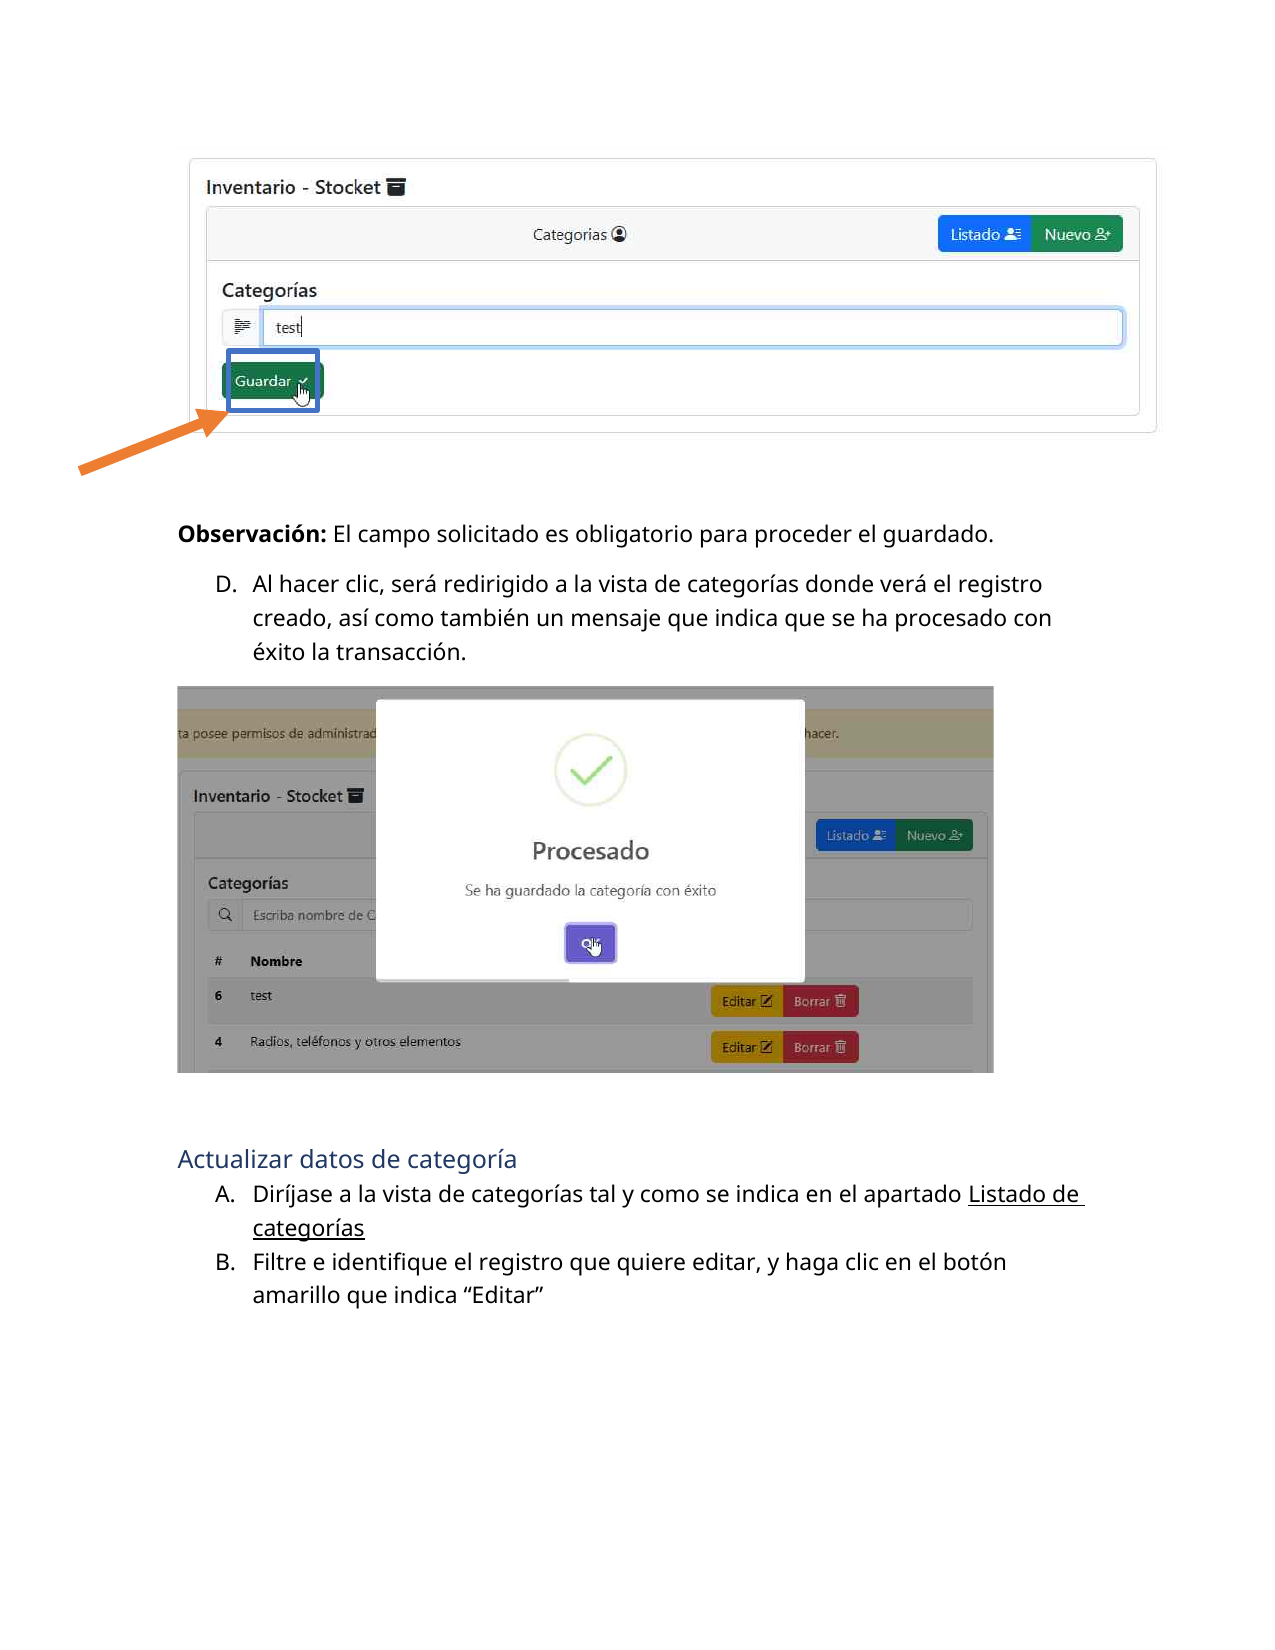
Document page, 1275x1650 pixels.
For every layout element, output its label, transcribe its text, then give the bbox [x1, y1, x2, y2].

picture [177, 686, 994, 1073]
subtitle Actualizar datos de categoría [177, 1142, 1098, 1176]
list Al hacer clic, será redirigido a la vista de categorías donde verá el registro creado, así como también un mensaje que indica que se ha procesado con éxito la transacción. [215, 568, 1098, 667]
picture [177, 147, 1168, 500]
text Observación: El campo solicitado es obligatorio para proceder el guardado. [177, 518, 1098, 549]
picture [231, 354, 315, 408]
list Filtre e identifique el registro que quiere editar, y haga clic en el botón amarillo que indica “Editar” [215, 1246, 1098, 1311]
list Diríjase a la vista de categorías tal y como se indica en el apartado Listado de categorías [215, 1178, 1098, 1243]
